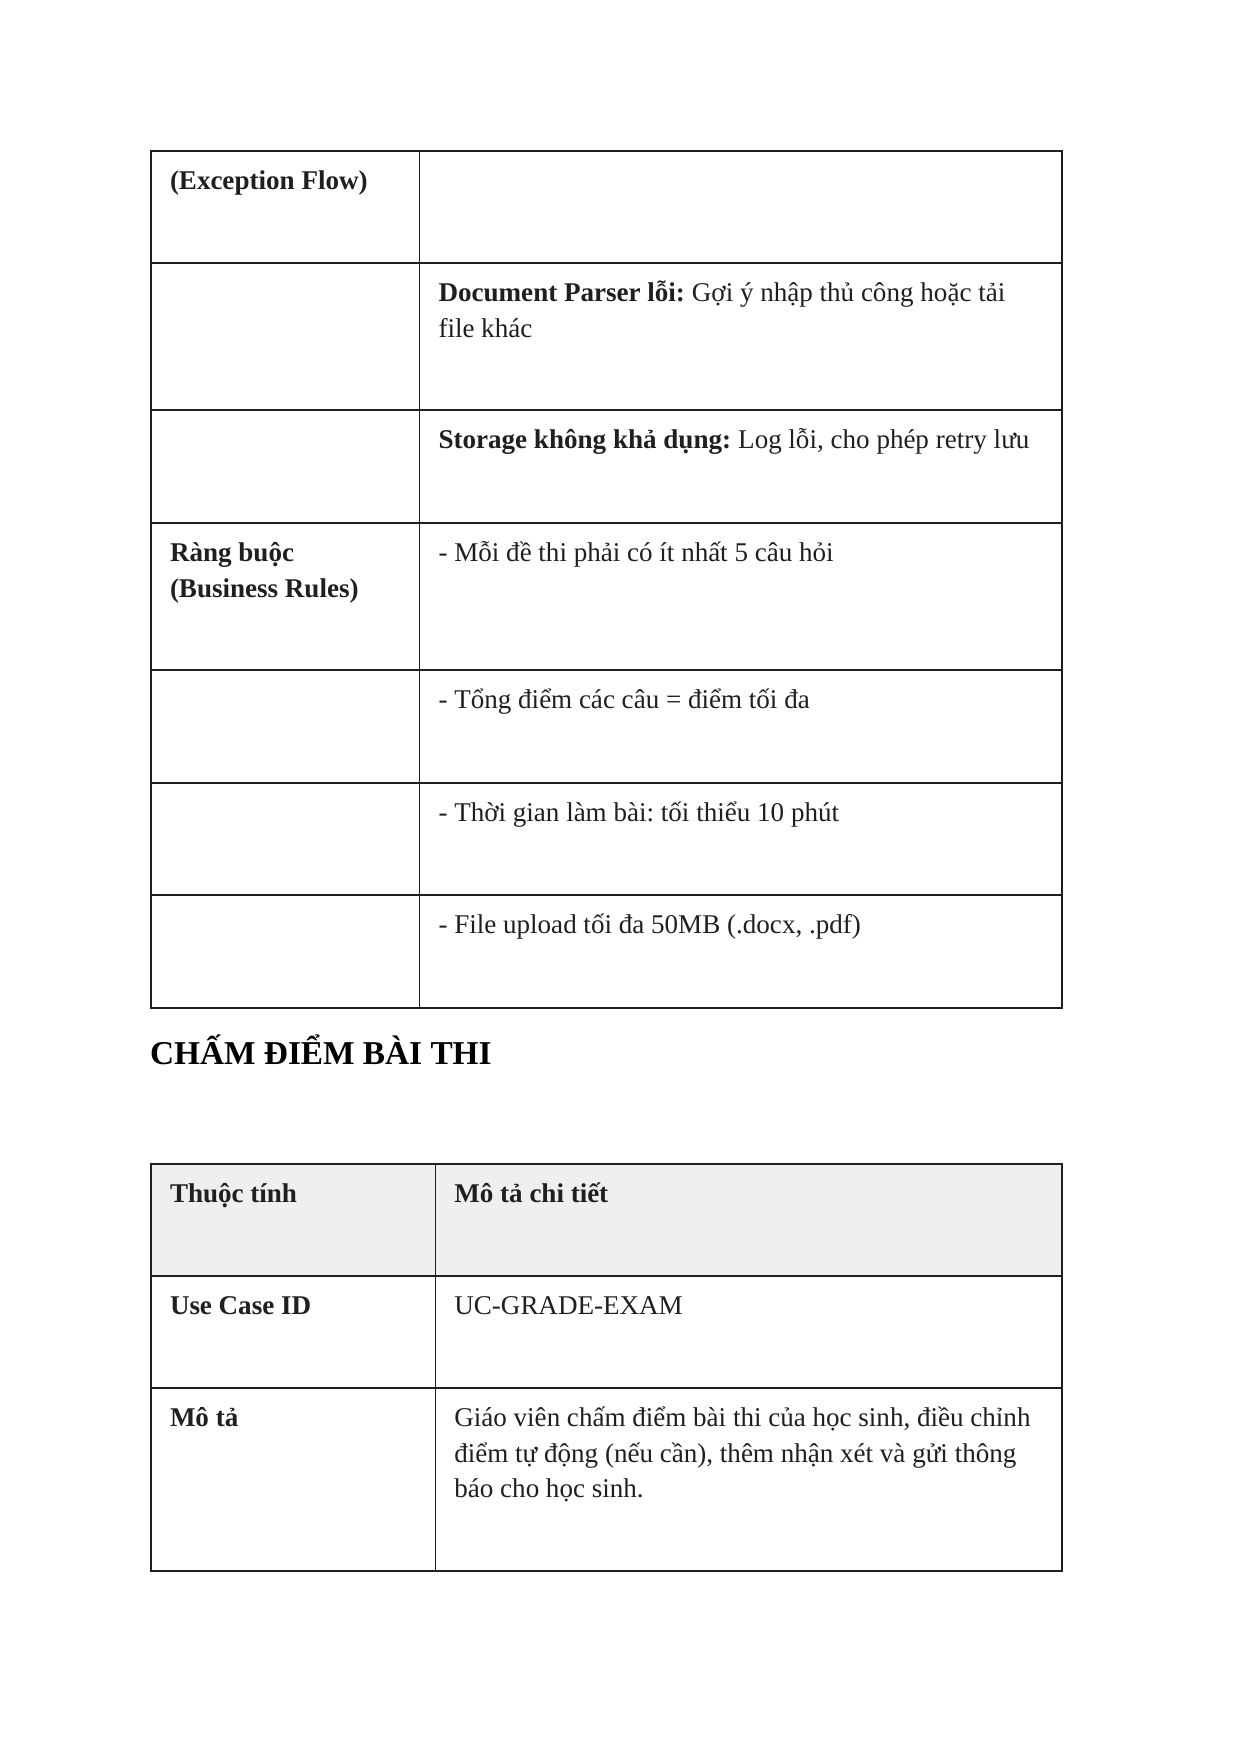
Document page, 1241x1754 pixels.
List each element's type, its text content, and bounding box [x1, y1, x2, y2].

table_cell [152, 671, 419, 782]
table_header Mô tả chi tiết [436, 1165, 1061, 1275]
table_cell Document Parser lỗi: Gợi ý nhập thủ công hoặc tải file khác [420, 264, 1061, 409]
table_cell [152, 152, 419, 262]
table_cell Storage không khả dụng: Log lỗi, cho phép retry lưu [420, 411, 1061, 522]
table_cell [152, 411, 419, 522]
table_header Thuộc tính [152, 1165, 435, 1275]
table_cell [420, 152, 1061, 262]
table_cell - File upload tối đa 50MB (.docx, .pdf) [420, 896, 1061, 1007]
table_cell Mô tả [152, 1389, 435, 1570]
table_cell UC-GRADE-EXAM [436, 1277, 1061, 1387]
table_cell [152, 784, 419, 894]
table_cell - Mỗi đề thi phải có ít nhất 5 câu hỏi [420, 524, 1061, 669]
table_cell [152, 264, 419, 409]
table_cell Ràng buộc (Business Rules) [152, 524, 419, 669]
text CHẤM ĐIỂM BÀI THI [150, 1033, 1153, 1072]
table_cell [152, 896, 419, 1007]
table_cell - Tổng điểm các câu = điểm tối đa [420, 671, 1061, 782]
table_cell Giáo viên chấm điểm bài thi của học sinh, điều chỉnh điểm tự động (nếu cần), thêm nhận xét và gửi thông báo cho học sinh. [436, 1389, 1061, 1570]
table_cell - Thời gian làm bài: tối thiểu 10 phút [420, 784, 1061, 894]
table_cell Use Case ID [152, 1277, 435, 1387]
